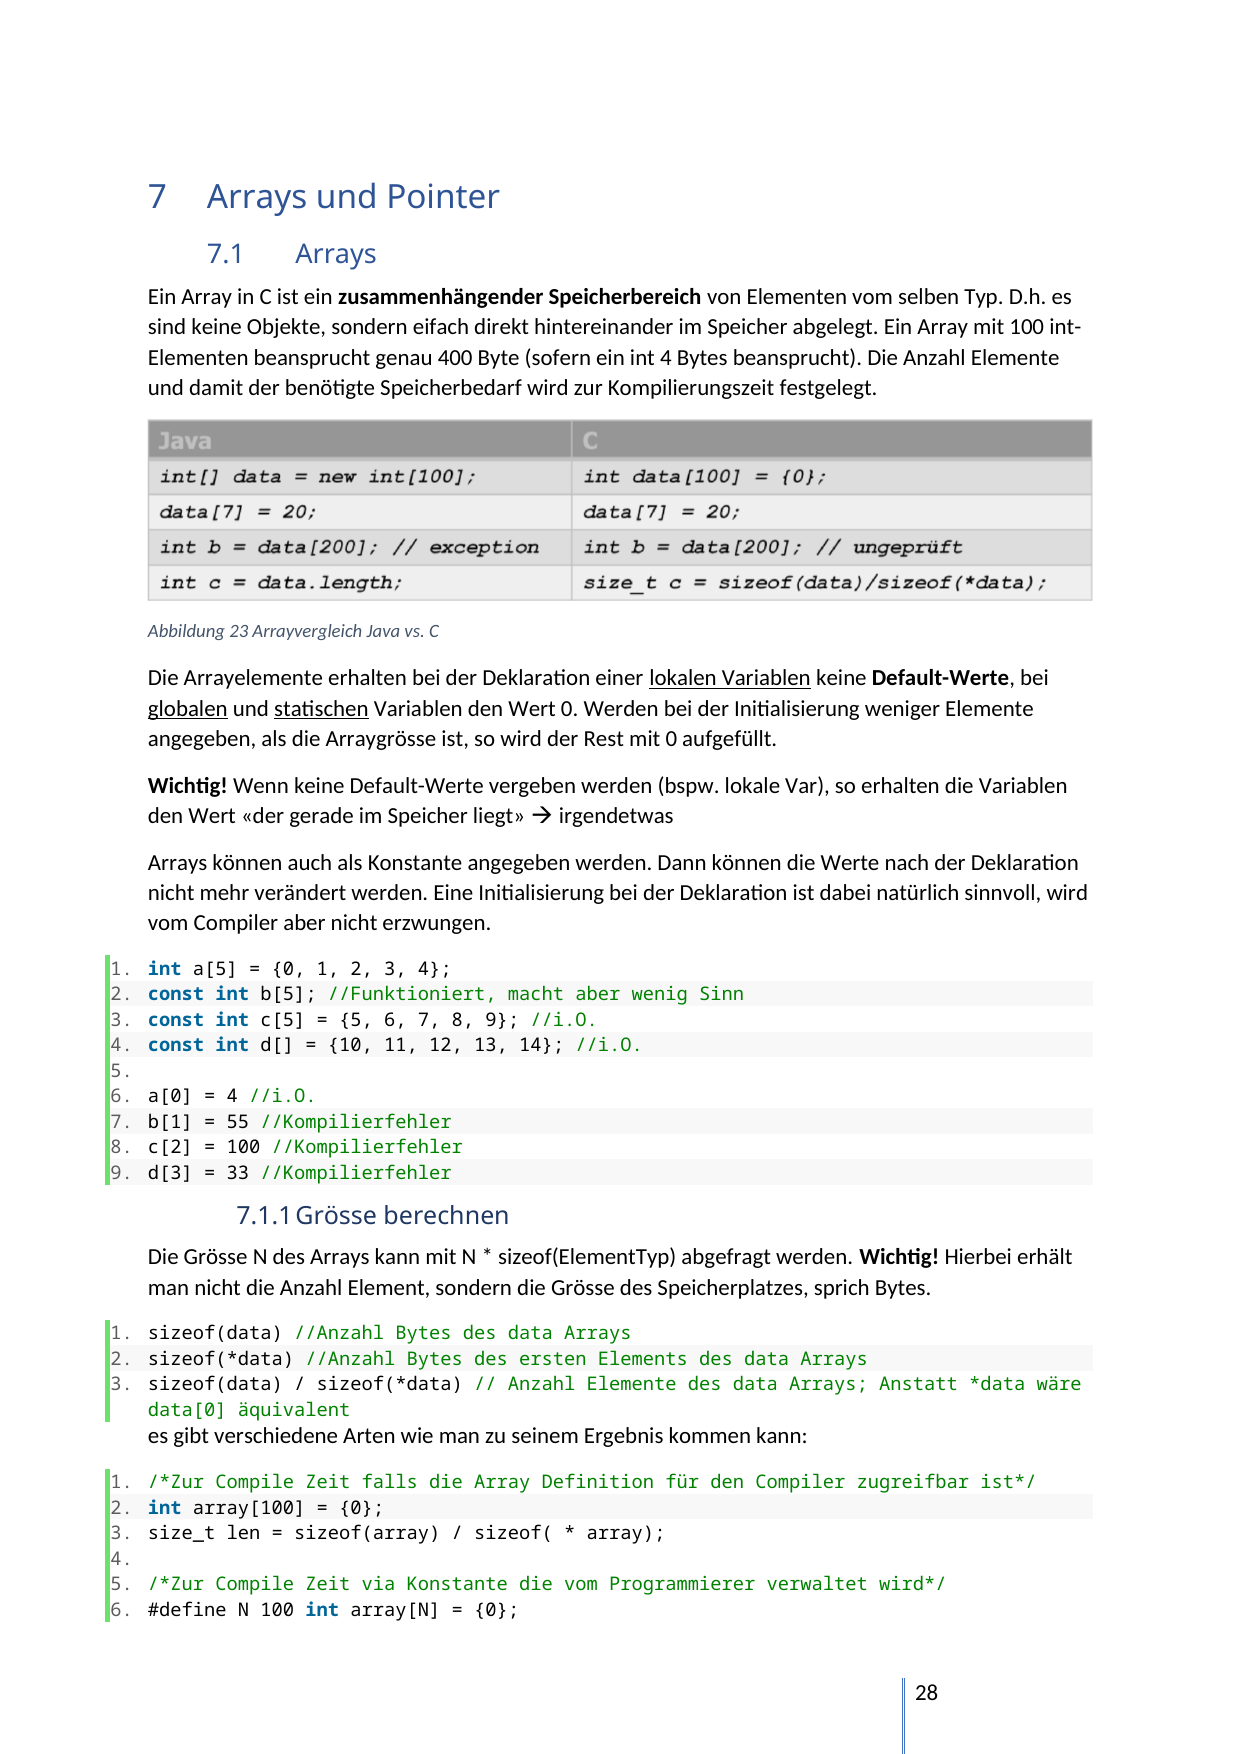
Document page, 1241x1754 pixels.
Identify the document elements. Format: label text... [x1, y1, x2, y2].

list /*Zur Compile Zeit via Konstante die vom Programmierer verwaltet wird*/ [110, 1571, 1093, 1596]
list sizeof(data) //Anzahl Bytes des data Arrays [105, 1319, 1093, 1345]
list b[1] = 55 //Kompilierfehler [110, 1108, 1093, 1134]
text es gibt verschiedene Arten wie man zu seinem Ergebnis kommen kann: [148, 1422, 1093, 1449]
list c[2] = 100 //Kompilierfehler [110, 1134, 1093, 1159]
text Die Arrayelemente erhalten bei der Deklaration einer lokalen Variablen keine Default-Werte, bei globalen und statischen Variablen den Wert 0. Werden bei der Initialisierung weniger Elemente angegeben, als die Arraygrösse ist, so wird der Rest mit 0 aufgefüllt. [148, 663, 1093, 752]
list a[0] = 4 //i.O. [110, 1083, 1093, 1108]
text Arrays können auch als Konstante angegeben werden. Dann können die Werte nach der Deklaration nicht mehr verändert werden. Eine Initialisierung bei der Deklaration ist dabei natürlich sinnvoll, wird vom Compiler aber nicht erzwungen. [148, 848, 1093, 936]
list d[3] = 33 //Kompilierfehler [110, 1159, 1093, 1185]
list const int d[] = {10, 11, 12, 13, 14}; //i.O. [110, 1032, 1093, 1057]
list const int c[5] = {5, 6, 7, 8, 9}; //i.O. [110, 1006, 1093, 1032]
list #define N 100 int array[N] = {0}; [110, 1596, 1093, 1622]
subtitle Grösse berechnen [236, 1197, 1093, 1231]
list size_t len = sizeof(array) / sizeof( * array); [110, 1519, 1093, 1545]
text Wichtig! Wenn keine Default-Werte vergeben werden (bspw. lokale Var), so erhalten die Variablen den Wert «der gerade im Speicher liegt» irgendetwas [148, 771, 1093, 829]
picture [147, 419, 1093, 601]
subtitle Arrays und Pointer [148, 173, 1093, 218]
text Abbildung 23 Arrayvergleich Java vs. C [148, 620, 1093, 643]
subtitle Arrays [207, 234, 1093, 271]
list int array[100] = {0}; [110, 1494, 1093, 1519]
list sizeof(*data) //Anzahl Bytes des ersten Elements des data Arrays [110, 1345, 1093, 1371]
list int a[5] = {0, 1, 2, 3, 4}; [110, 955, 1093, 981]
list /*Zur Compile Zeit falls die Array Definition für den Compiler zugreifbar ist*/ [105, 1468, 1093, 1494]
text Die Grösse N des Arrays kann mit N * sizeof(ElementTyp) abgefragt werden. Wichtig! Hierbei erhält man nicht die Anzahl Element, sondern die Grösse des Speicherplatzes, sprich Bytes. [148, 1242, 1093, 1301]
list sizeof(data) / sizeof(*data) // Anzahl Elemente des data Arrays; Anstatt *data wäre data[0] äquivalent [110, 1371, 1093, 1422]
list const int b[5]; //Funktioniert, macht aber wenig Sinn [110, 981, 1093, 1006]
text Ein Array in C ist ein zusammenhängender Speicherbereich von Elementen vom selben Typ. D.h. es sind keine Objekte, sondern eifach direkt hintereinander im Speicher abgelegt. Ein Array mit 100 int-Elementen beansprucht genau 400 Byte (sofern ein int 4 Bytes beansprucht). Die Anzahl Elemente und damit der benötigte Speicherbedarf wird zur Kompilierungszeit festgelegt. [148, 282, 1093, 401]
